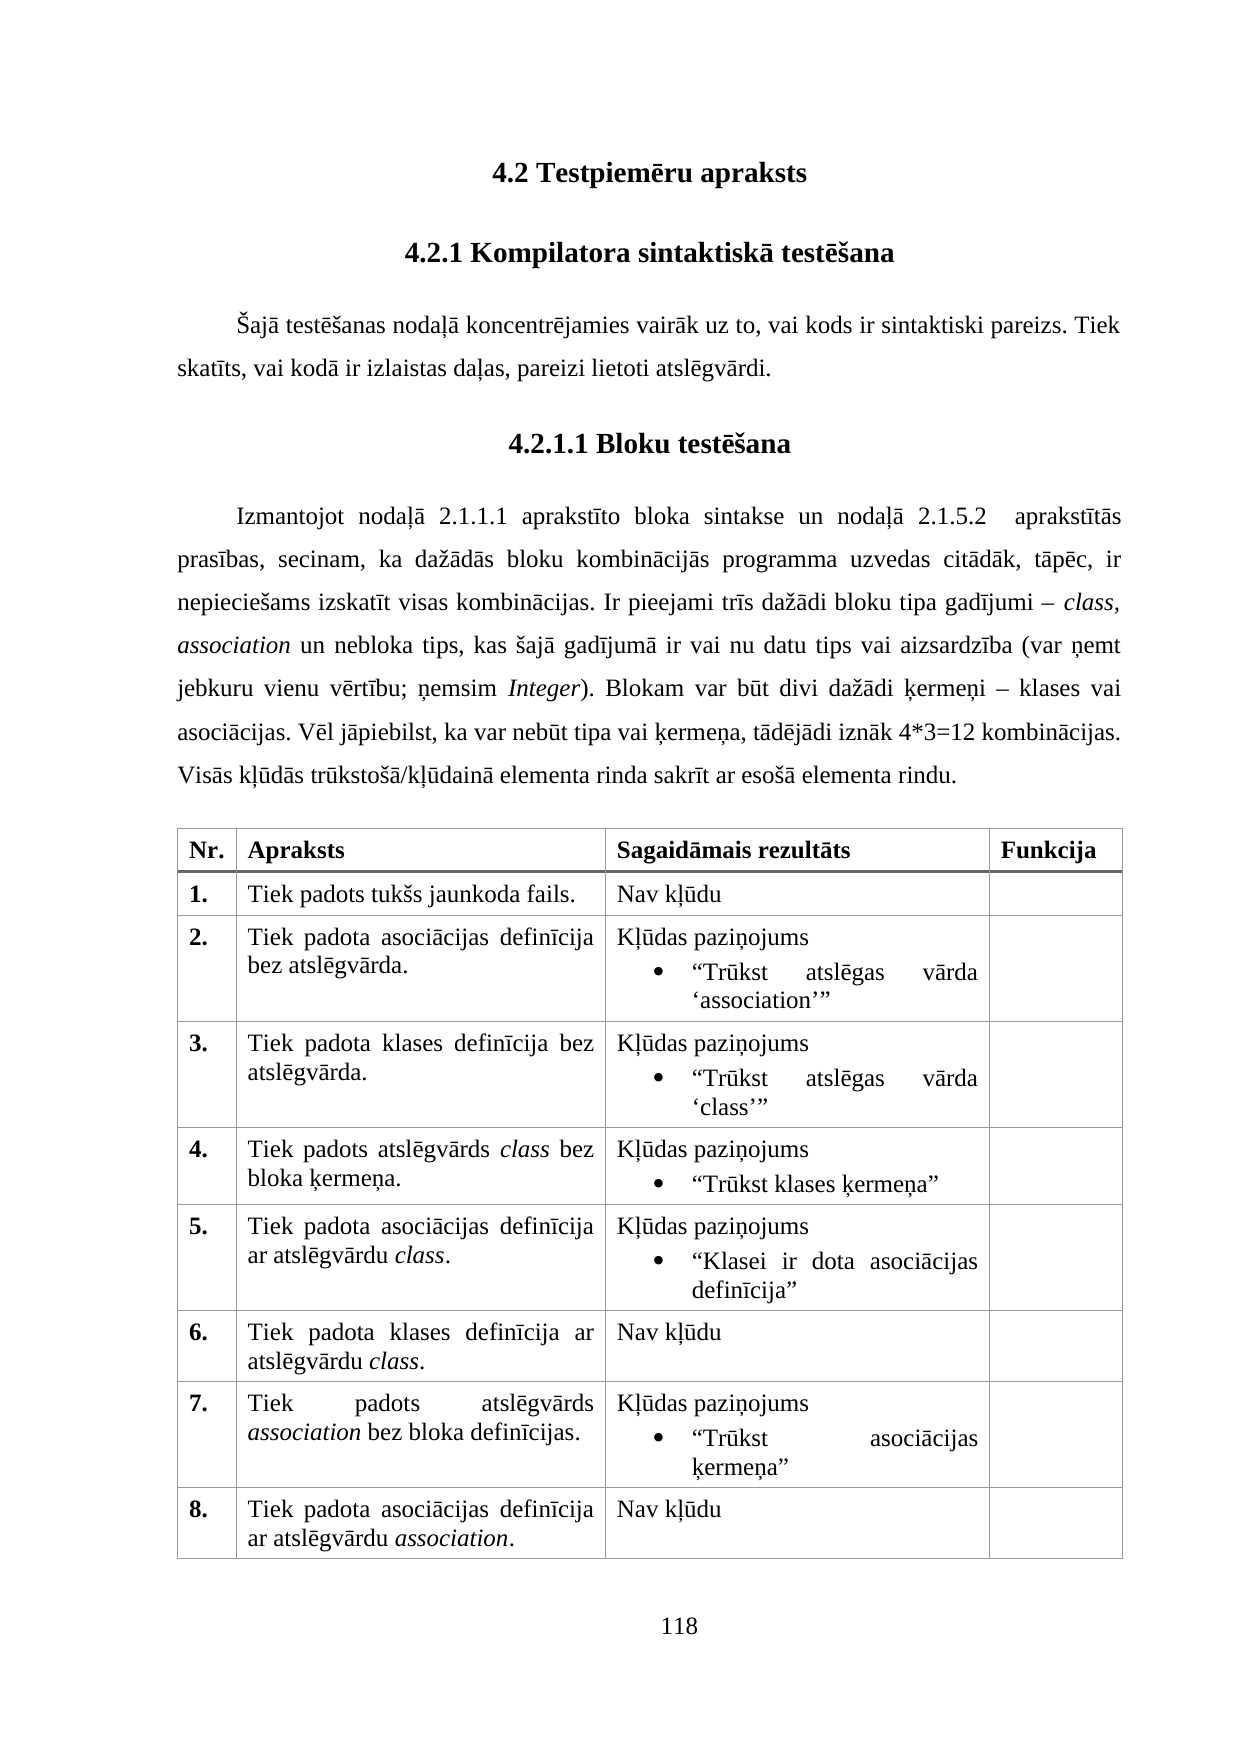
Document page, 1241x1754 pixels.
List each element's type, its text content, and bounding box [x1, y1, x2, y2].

table_cell Tiek padota klases definīcija bez atslēgvārda. [237, 1022, 605, 1127]
table_cell Tiek padota klases definīcija ar atslēgvārdu class. [237, 1311, 605, 1381]
table_header Nr. [178, 829, 236, 870]
table_cell Nav kļūdu [606, 1311, 989, 1381]
table_cell 1. [178, 873, 236, 914]
table_cell [990, 1382, 1122, 1487]
table_header Funkcija [990, 829, 1122, 870]
table_cell Tiek padots tukšs jaunkoda fails. [237, 873, 605, 914]
table_cell Tiek padots atslēgvārds association bez bloka definīcijas. [237, 1382, 605, 1487]
table_cell Kļūdas paziņojums “Klasei ir dota asociācijas definīcija” [606, 1205, 989, 1310]
table_cell 4. [178, 1128, 236, 1204]
table_cell Nav kļūdu [606, 873, 989, 914]
table_cell 6. [178, 1311, 236, 1381]
table_cell [990, 1022, 1122, 1127]
subtitle 4.2 Testpiemēru apraksts [177, 156, 1122, 189]
table_cell [990, 1488, 1122, 1558]
table_cell Kļūdas paziņojums “Trūkst klases ķermeņa” [606, 1128, 989, 1204]
table_cell Kļūdas paziņojums “Trūkst atslēgas vārda ‘association’” [606, 916, 989, 1021]
text Šajā testēšanas nodaļā koncentrējamies vairāk uz to, vai kods ir sintaktiski pareizs. Tiek skatīts, vai kodā ir izlaistas daļas, pareizi lietoti atslēgvārdi. [177, 310, 1122, 382]
table_header Apraksts [237, 829, 605, 870]
table_cell [990, 873, 1122, 914]
table_cell Tiek padota asociācijas definīcija ar atslēgvārdu class. [237, 1205, 605, 1310]
table_cell 2. [178, 916, 236, 1021]
table_cell [990, 1128, 1122, 1204]
table_cell 7. [178, 1382, 236, 1487]
table_cell [990, 916, 1122, 1021]
table_cell Nav kļūdu [606, 1488, 989, 1558]
table_cell [990, 1205, 1122, 1310]
table_cell 3. [178, 1022, 236, 1127]
table_cell 8. [178, 1488, 236, 1558]
subtitle 4.2.1.1 Bloku testēšana [177, 426, 1122, 459]
table_cell Kļūdas paziņojums “Trūkst atslēgas vārda ‘class’” [606, 1022, 989, 1127]
table_cell Tiek padota asociācijas definīcija ar atslēgvārdu association. [237, 1488, 605, 1558]
subtitle 4.2.1 Kompilatora sintaktiskā testēšana [177, 235, 1122, 268]
table_header Sagaidāmais rezultāts [606, 829, 989, 870]
table_cell Kļūdas paziņojums “Trūkst asociācijas ķermeņa” [606, 1382, 989, 1487]
table_cell Tiek padota asociācijas definīcija bez atslēgvārda. [237, 916, 605, 1021]
table_cell Tiek padots atslēgvārds class bez bloka ķermeņa. [237, 1128, 605, 1204]
table_cell 5. [178, 1205, 236, 1310]
text Izmantojot nodaļā 2.1.1.1 aprakstīto bloka sintakse un nodaļā 2.1.5.2 aprakstītās prasības, secinam, ka dažādās bloku kombinācijās programma uzvedas citādāk, tāpēc, ir nepieciešams izskatīt visas kombinācijas. Ir pieejami trīs dažādi bloku tipa gadījumi – class, association un nebloka tips, kas šajā gadījumā ir vai nu datu tips vai aizsardzība (var ņemt jebkuru vienu vērtību; ņemsim Integer). Blokam var būt divi dažādi ķermeņi – klases vai asociācijas. Vēl jāpiebilst, ka var nebūt tipa vai ķermeņa, tādējādi iznāk 4*3=12 kombinācijas. Visās kļūdās trūkstošā/kļūdainā elementa rinda sakrīt ar esošā elementa rindu. [177, 501, 1122, 788]
table_cell [990, 1311, 1122, 1381]
